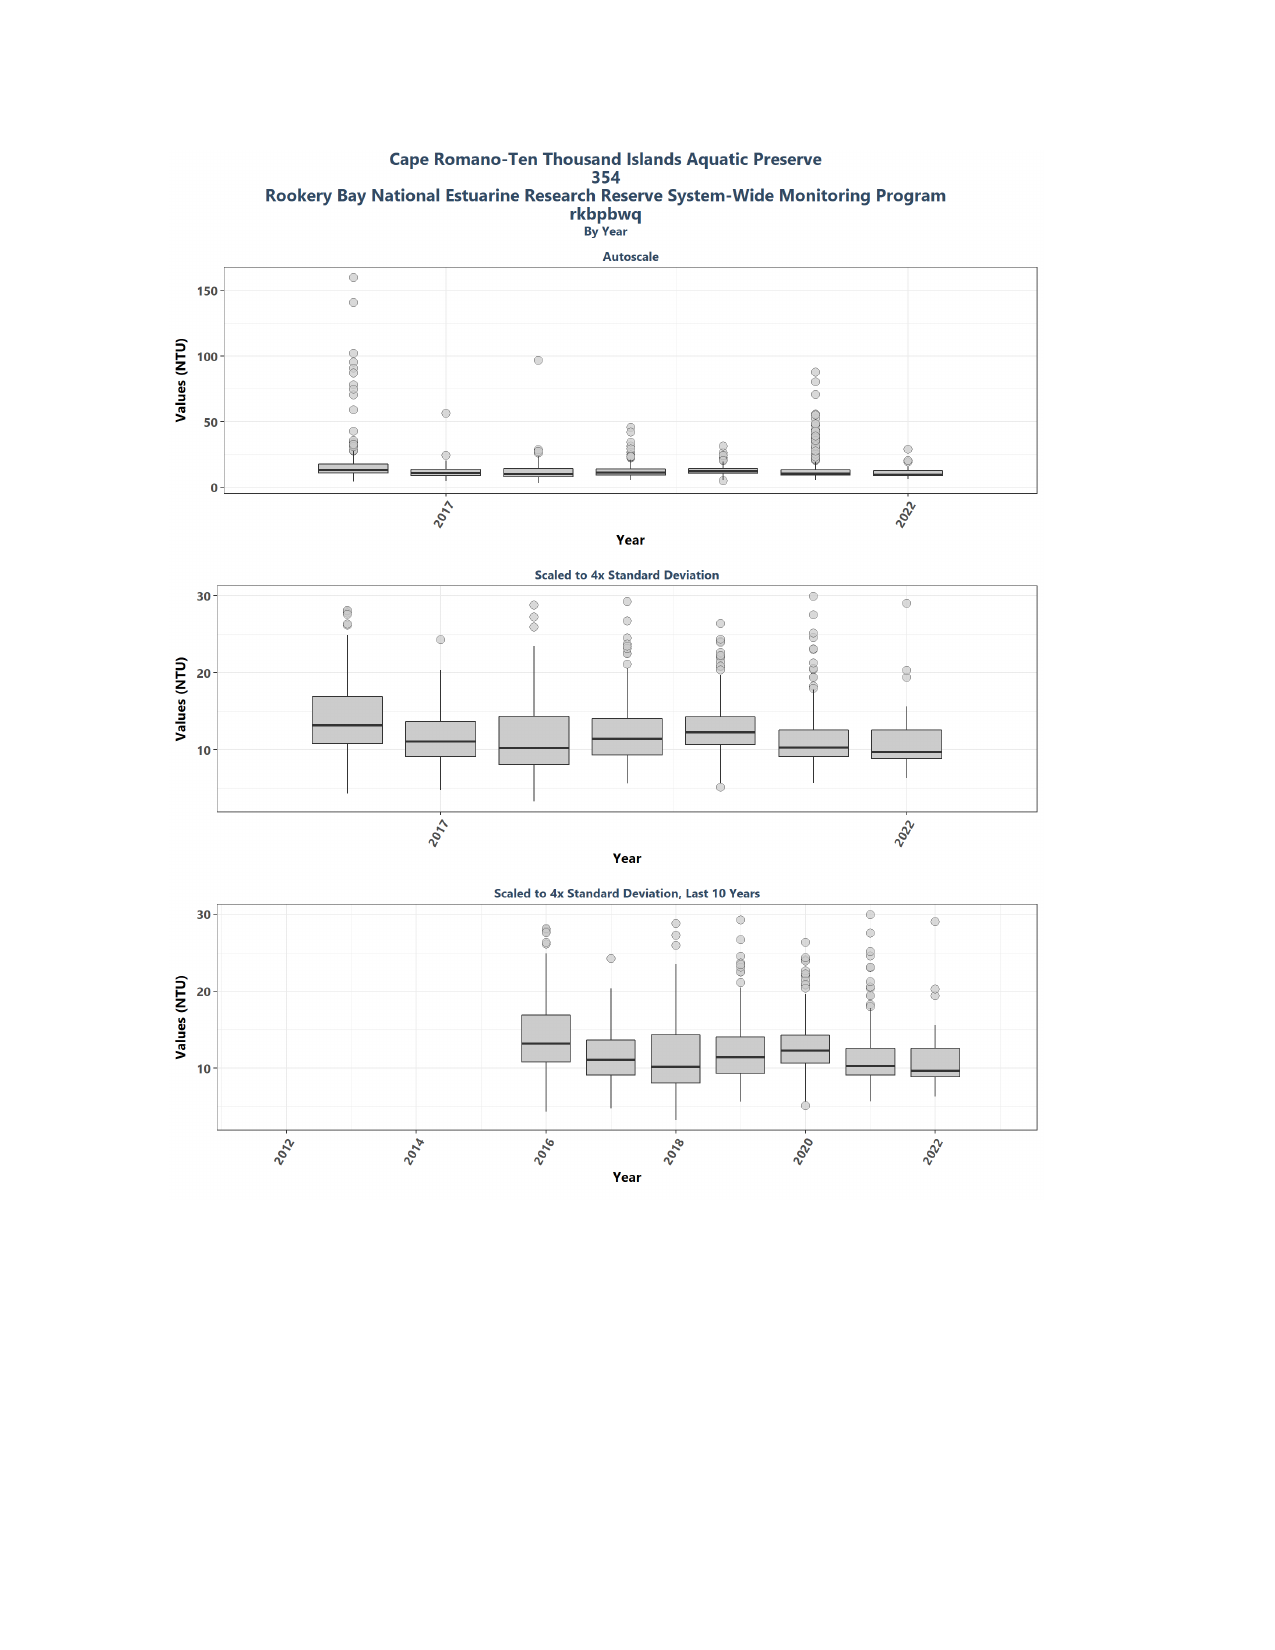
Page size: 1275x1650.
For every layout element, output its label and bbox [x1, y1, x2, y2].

picture [168, 150, 1044, 1200]
